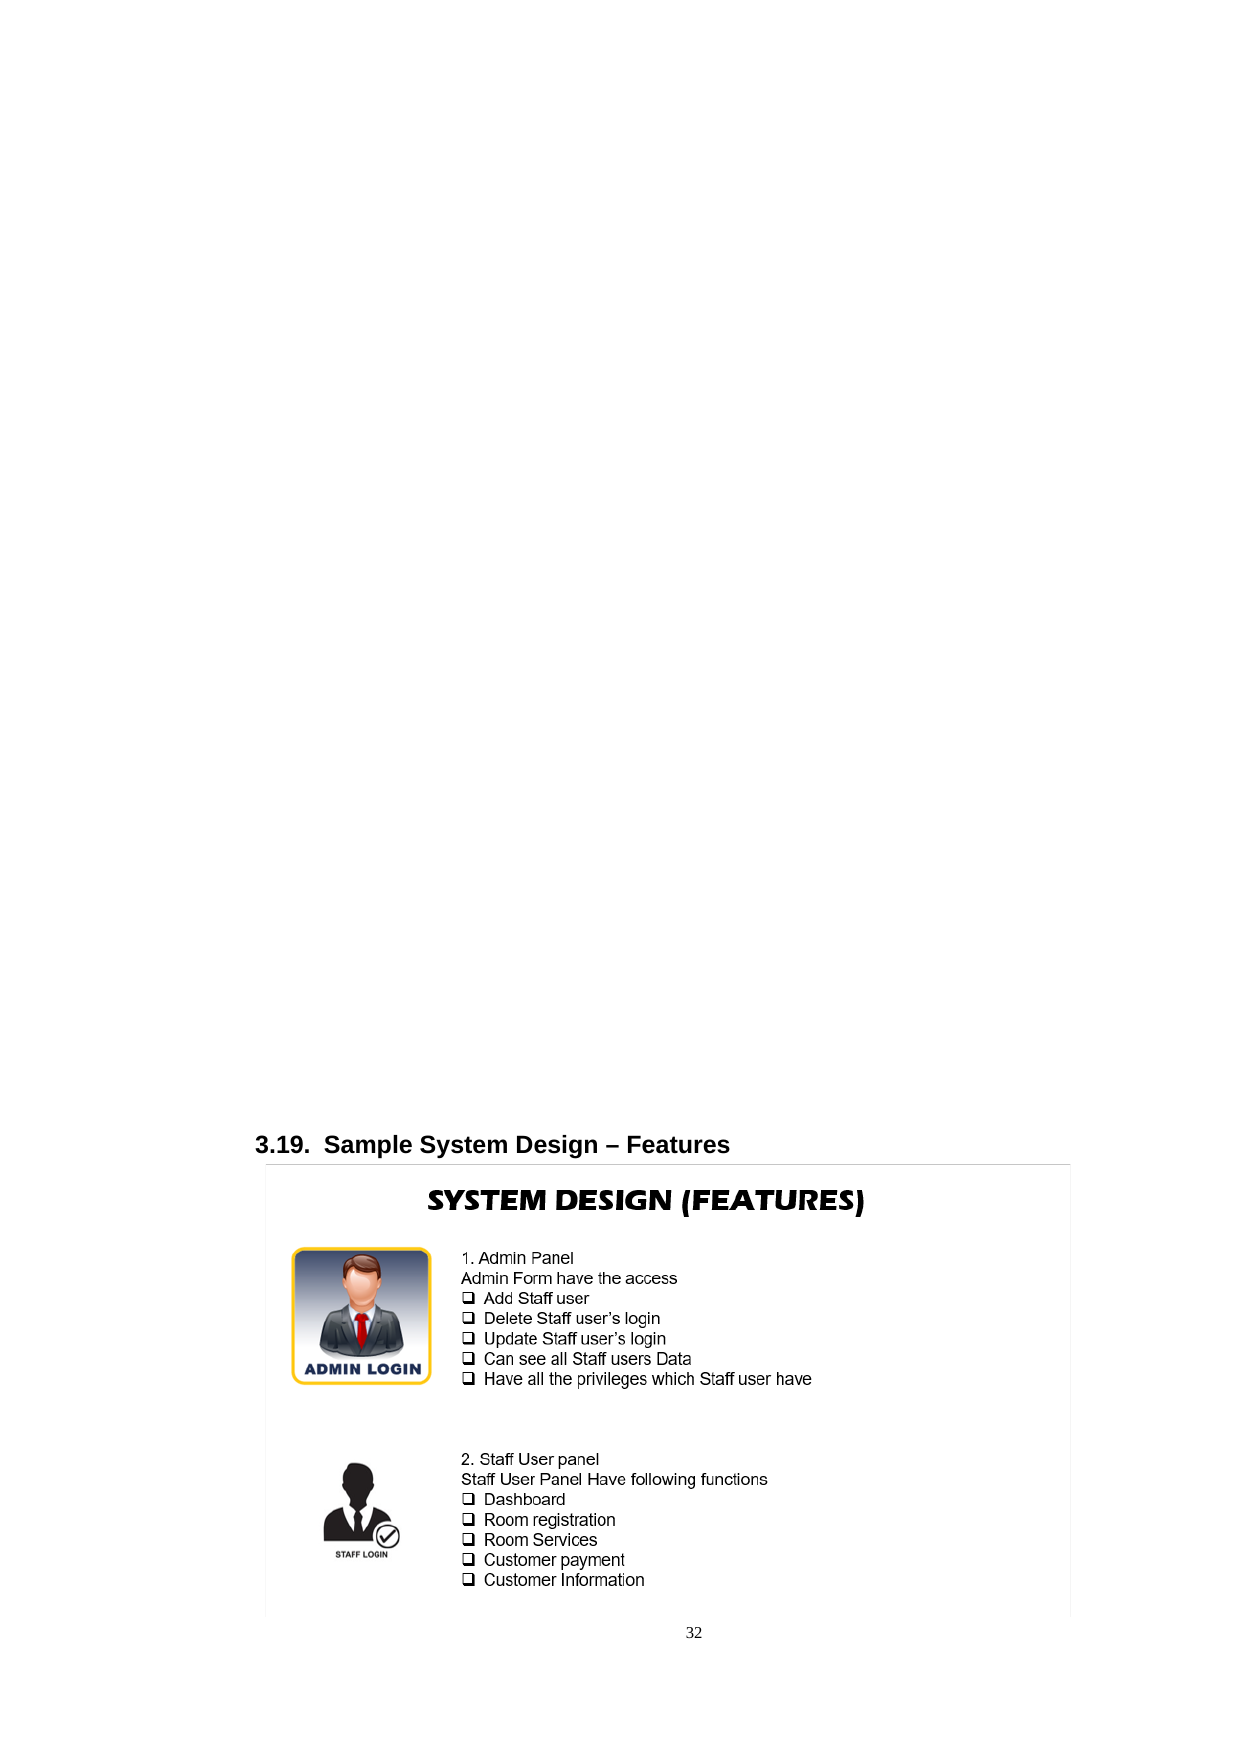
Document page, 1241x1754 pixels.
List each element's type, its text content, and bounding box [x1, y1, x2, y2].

picture [265, 1163, 1071, 1617]
list Sample System Design – Features [255, 1130, 1122, 1159]
